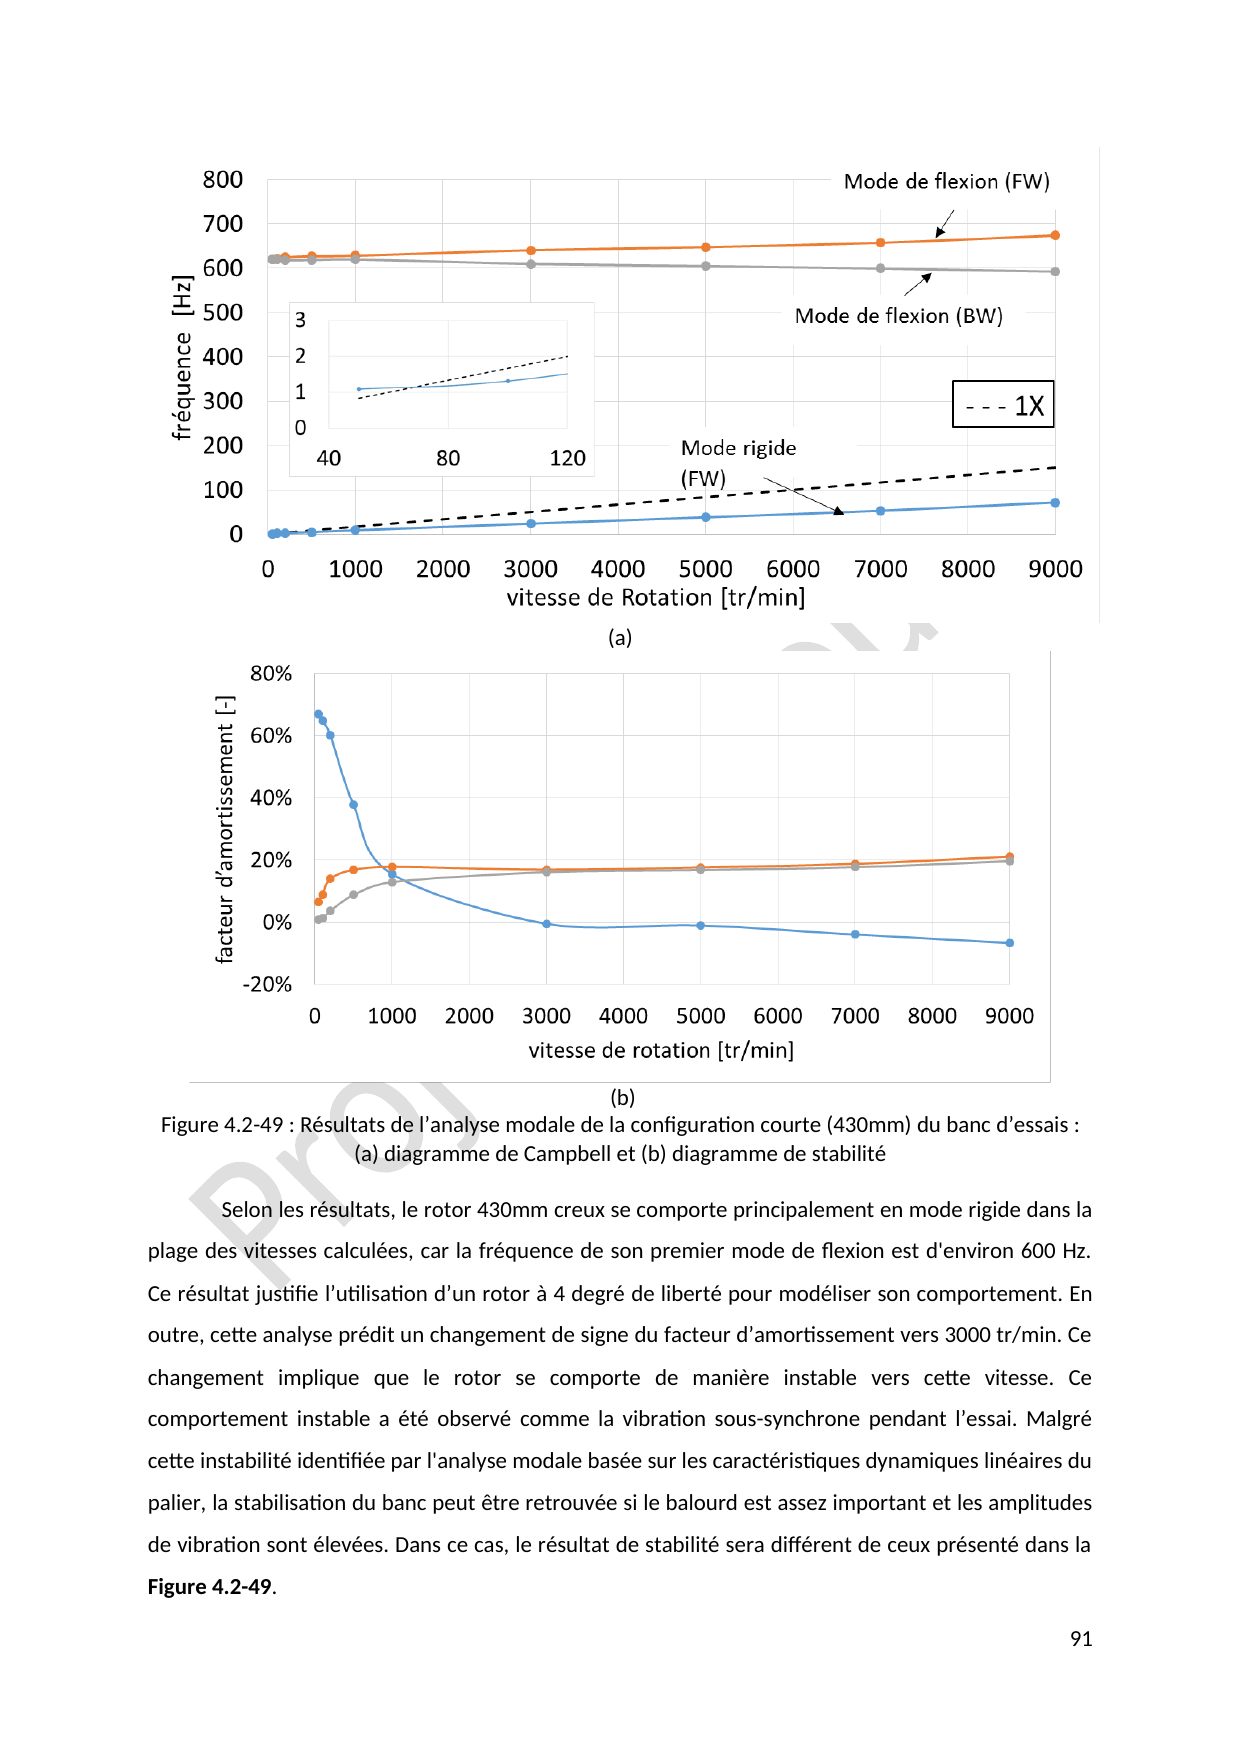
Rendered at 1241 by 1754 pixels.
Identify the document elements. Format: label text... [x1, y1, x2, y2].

picture [189, 651, 1051, 1083]
text (b) [148, 1083, 1093, 1111]
text (a) [148, 623, 1093, 651]
picture [147, 147, 1100, 623]
